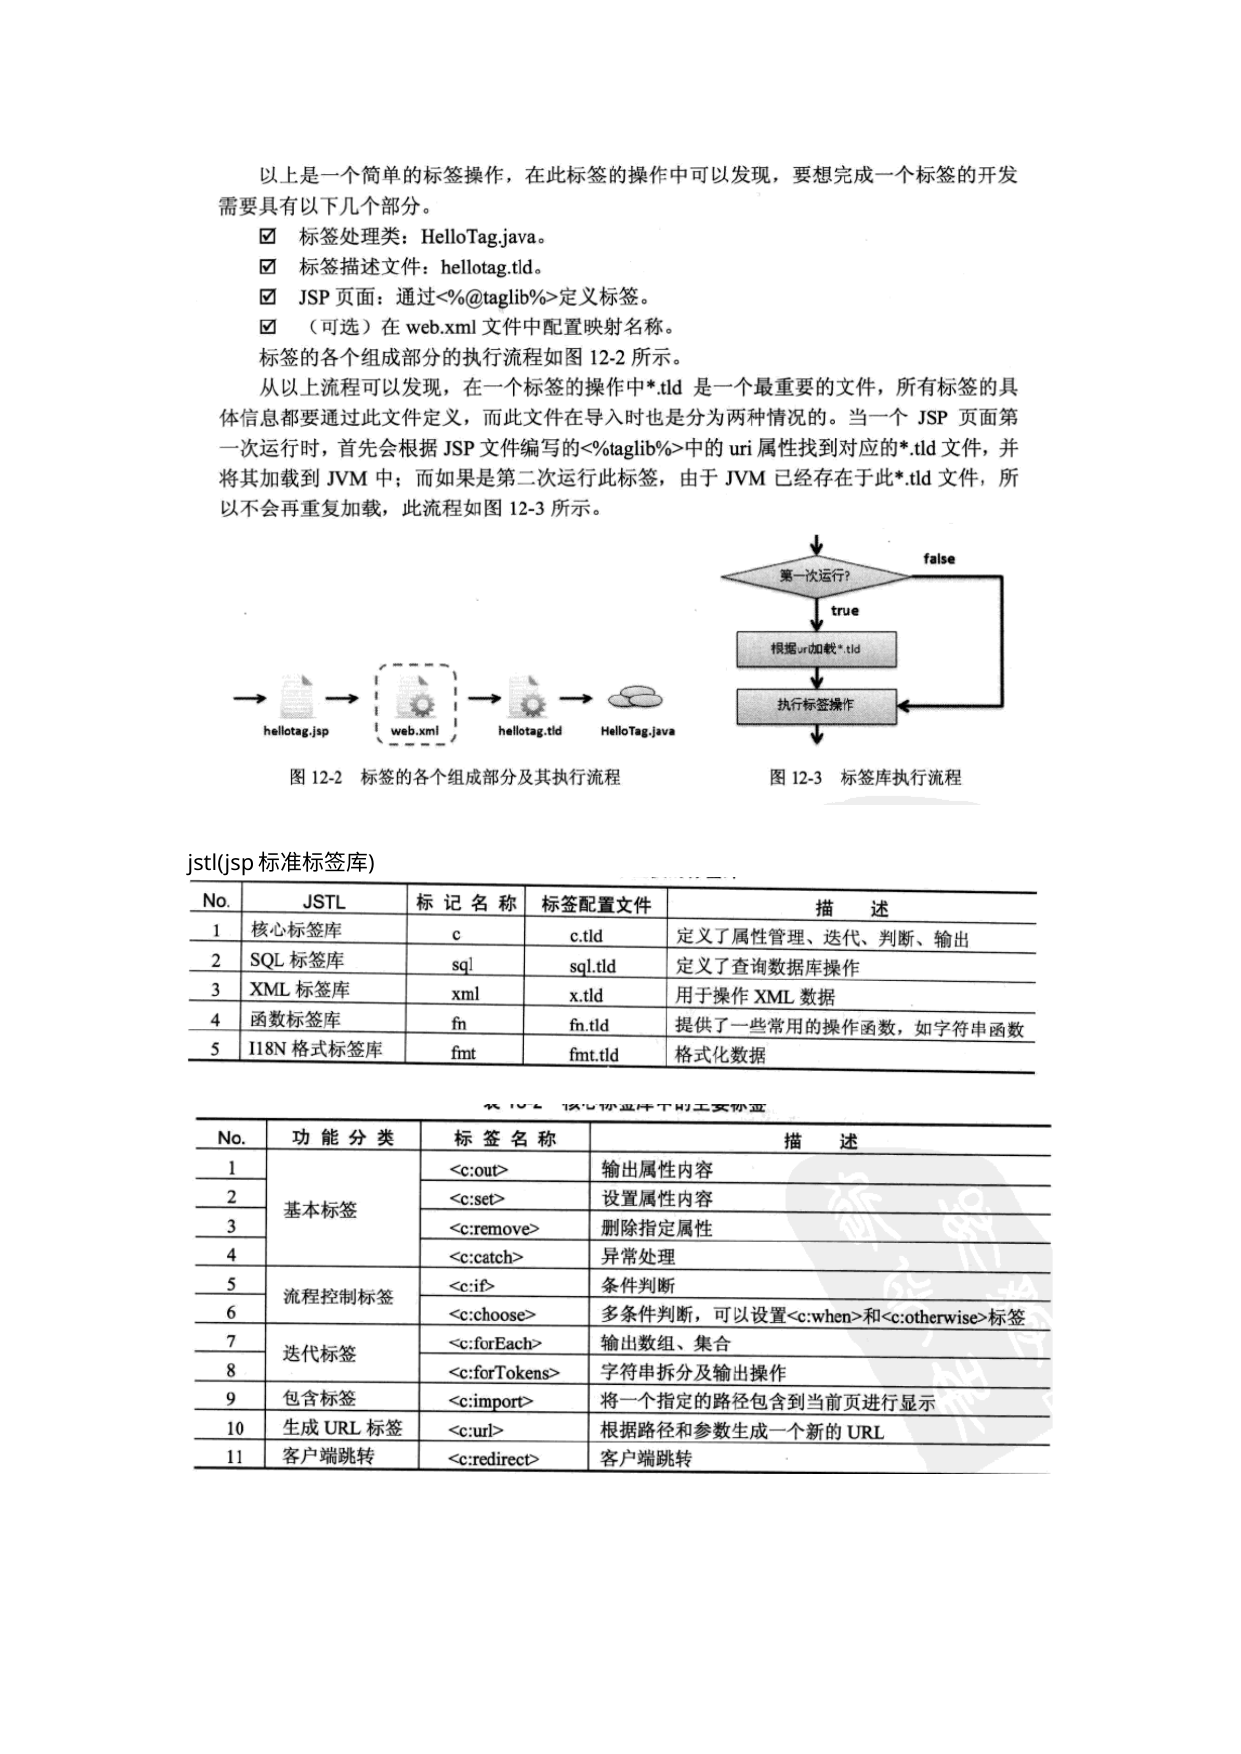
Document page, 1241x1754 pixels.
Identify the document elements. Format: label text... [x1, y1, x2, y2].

text jstl(jsp标准标签库) [187, 844, 1053, 877]
picture [187, 877, 1053, 1086]
picture [187, 1104, 1053, 1474]
picture [187, 162, 1053, 805]
